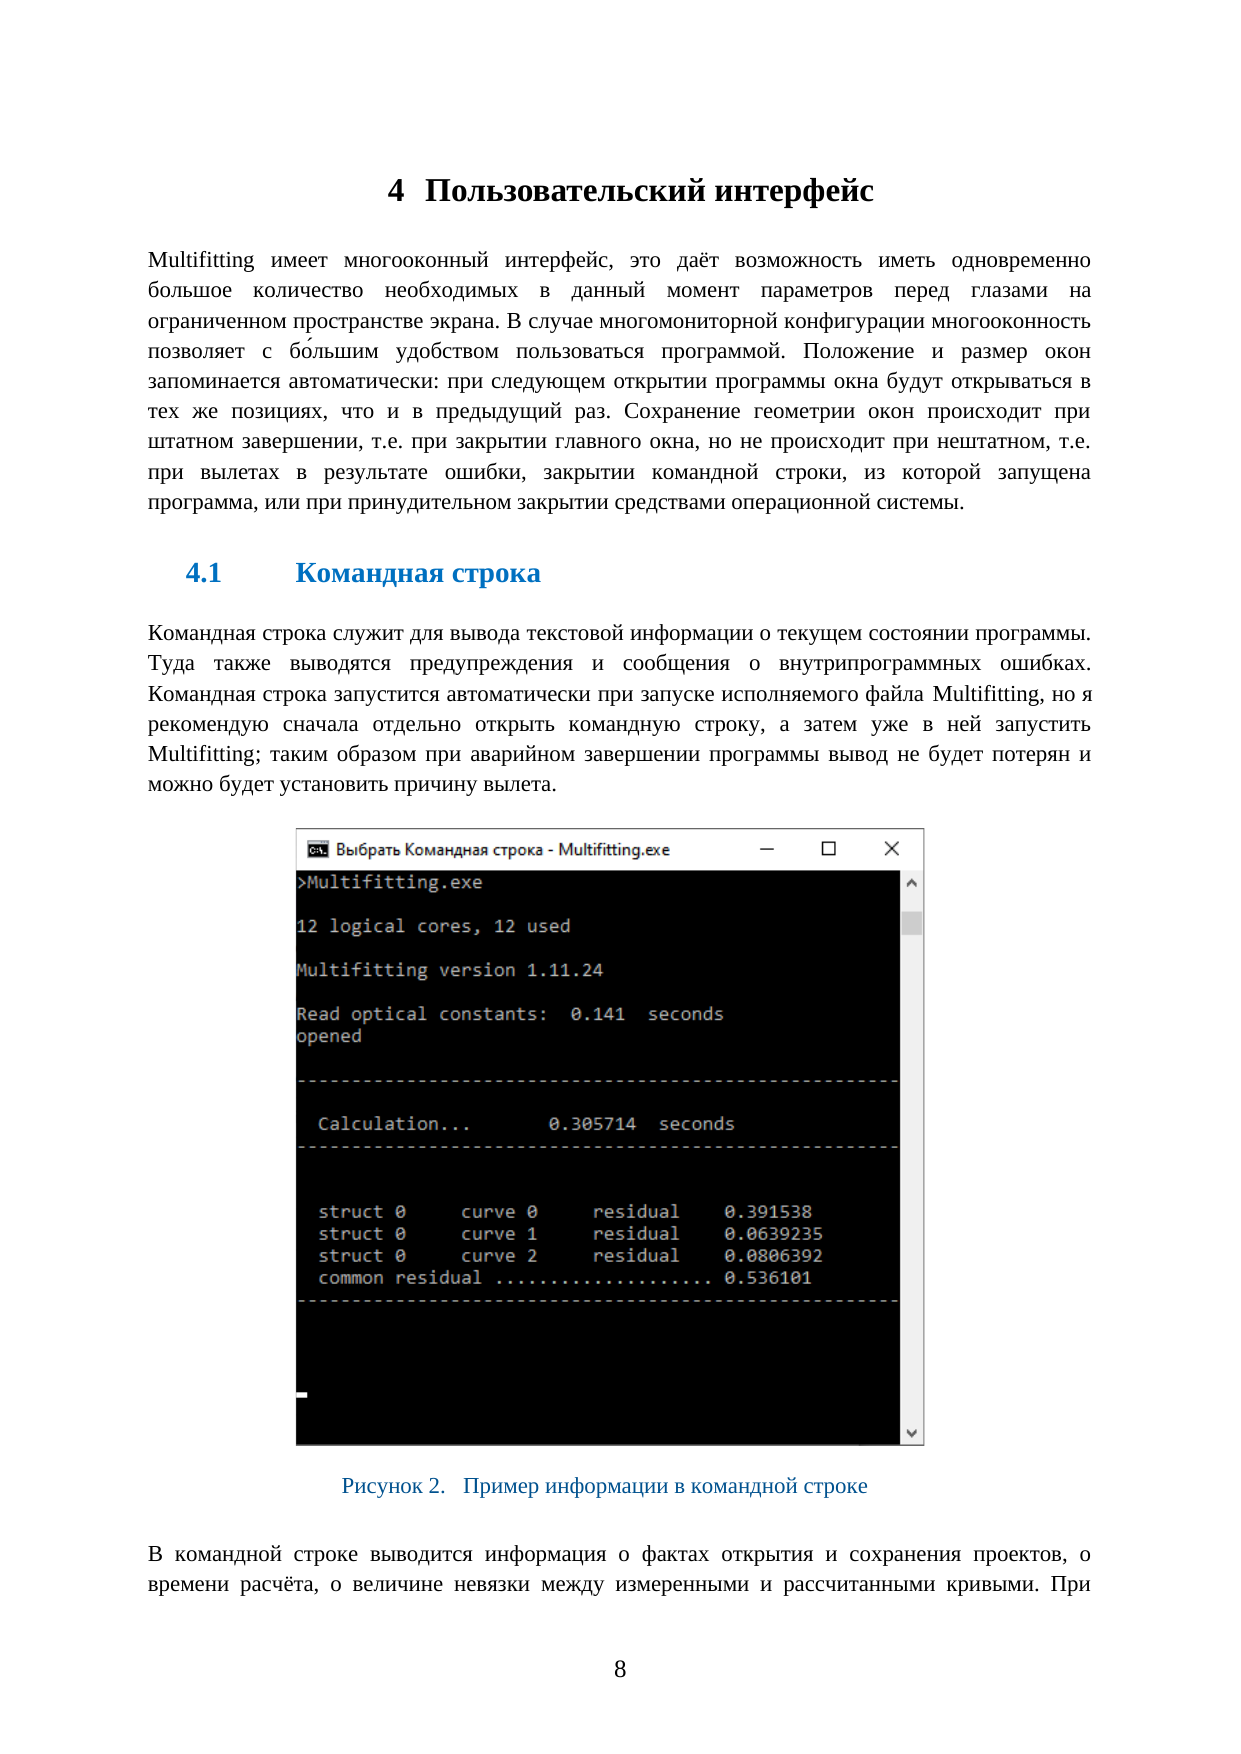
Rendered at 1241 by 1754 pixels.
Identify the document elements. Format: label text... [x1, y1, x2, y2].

text Командная строка служит для вывода текстовой информации о текущем состоянии программы. Туда также выводятся предупреждения и сообщения о внутрипрограммных ошибках. Командная строка запустится автоматически при запуске исполняемого файла Multifitting, но я рекомендую сначала отдельно открыть командную строку, а затем уже в ней запустить Multifitting; таким образом при аварийном завершении программы вывод не будет потерян и можно будет установить причину вылета. [148, 619, 1093, 797]
subtitle Командная строка [155, 556, 1093, 589]
subtitle Пользовательский интерфейс [178, 170, 1093, 209]
picture [295, 828, 925, 1446]
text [148, 1540, 1093, 1597]
text Multifitting имеет многооконный интерфейс, это даёт возможность иметь одновременно большое количество необходимых в данный момент параметров перед глазами на ограниченном пространстве экрана. В случае многомониторной конфигурации многооконность позволяет с бо́льшим удобством пользоваться программой. Положение и размер окон запоминается автоматически: при следующем открытии программы окна будут открываться в тех же позициях, что и в предыдущий раз. Сохранение геометрии окон происходит при штатном завершении, т.е. при закрытии главного окна, но не происходит при нештатном, т.е. при вылетах в результате ошибки, закрытии командной строки, из которой запущена программа, или при принудительном закрытии средствами операционной системы. [148, 246, 1093, 514]
